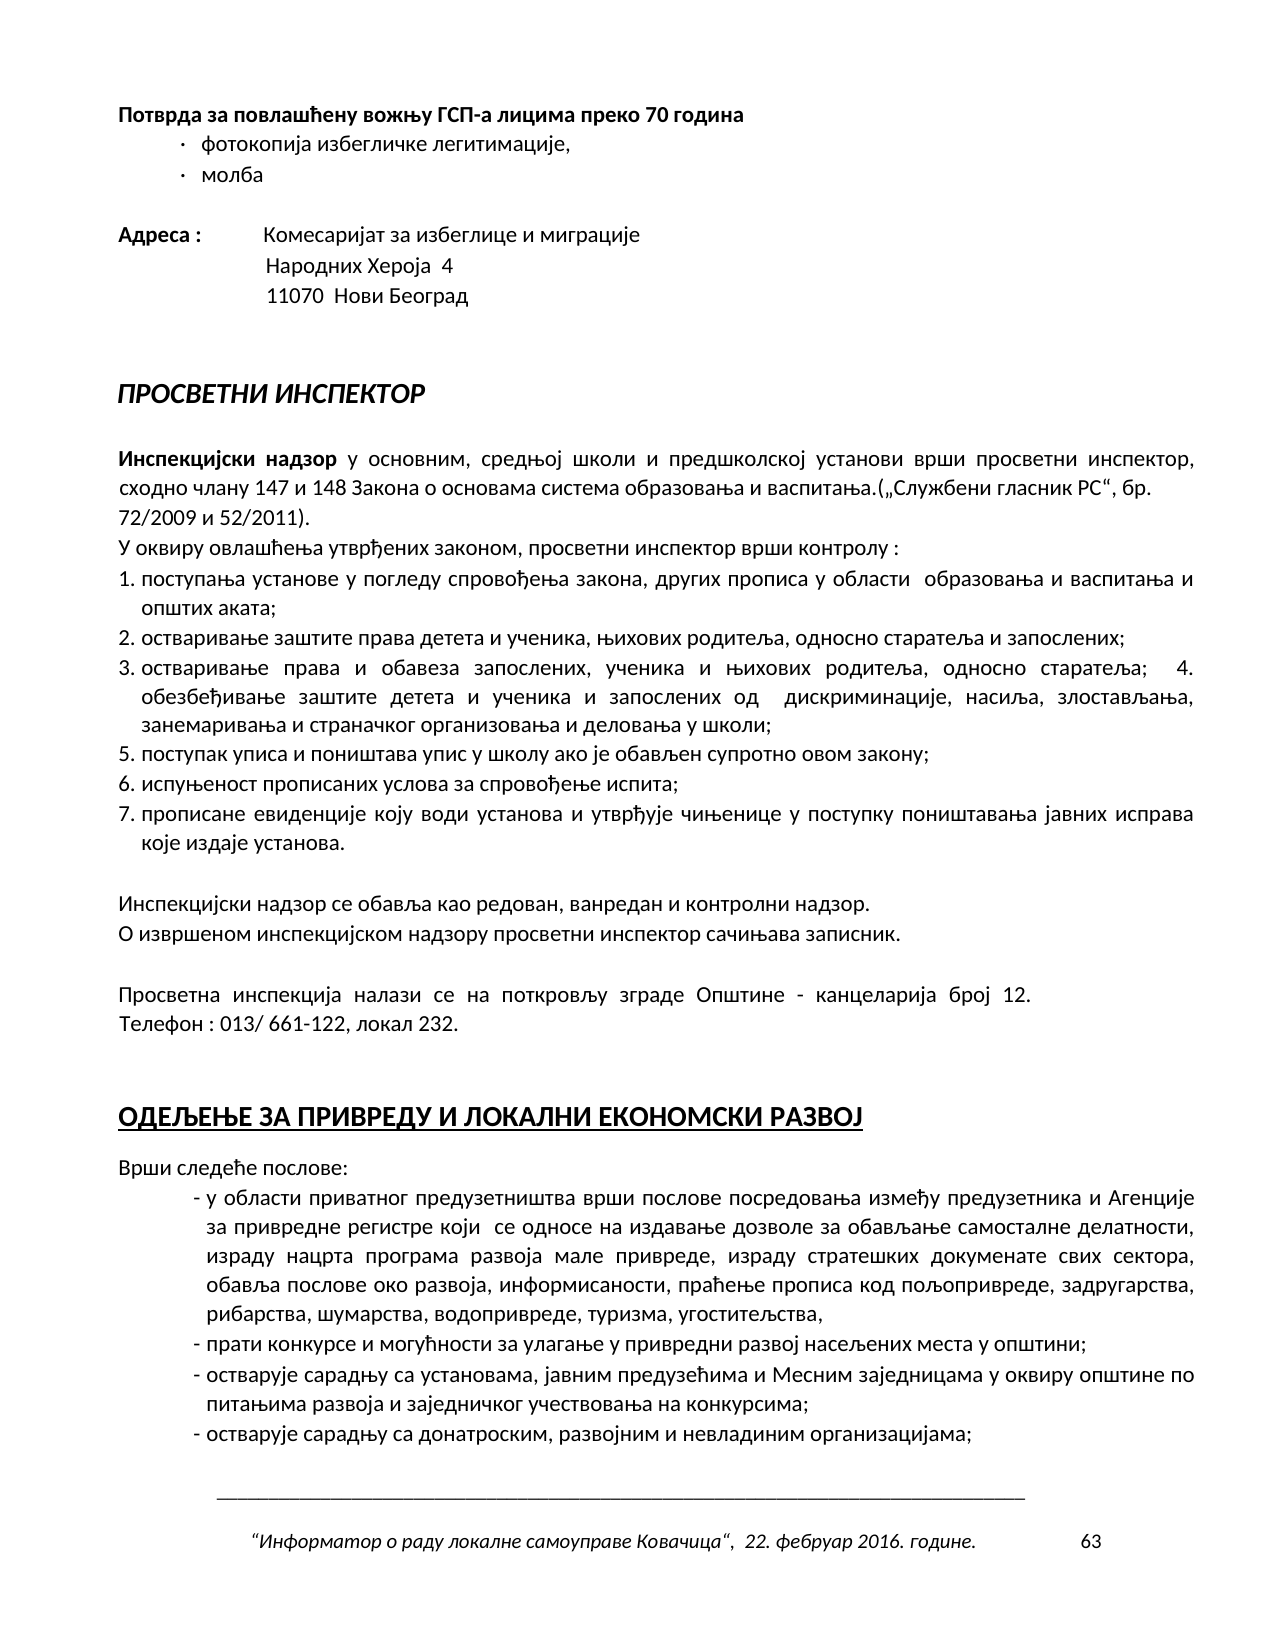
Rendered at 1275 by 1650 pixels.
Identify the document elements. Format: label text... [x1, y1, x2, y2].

list остваривање заштите права детета и ученика, њихових родитеља, односно старатеља и запослених; [118, 623, 1196, 651]
list поступак уписа и поништава упис у школу ако је обављен супротно овом закону; [118, 739, 1196, 767]
list поступања установе у погледу спровођења закона, других прописа у области образовања и васпитања и општих аката; [118, 564, 1196, 621]
text Инспекцијски надзор у основним, средњој школи и предшколској установи врши просветни инспектор, сходно члану 147 и 148 Закона о основама система образовања и васпитања.(„Службени гласник РС“, бр. [118, 444, 1196, 501]
subtitle Потврда за повлашћену вожњу ГСП-а лицима преко 70 година [118, 100, 1138, 128]
subtitle ПРОСВЕТНИ ИНСПЕКТОР [117, 376, 1138, 411]
list остварује сарадњу са донатроским, развојним и невладиним организацијама; [193, 1419, 1196, 1447]
text Адреса : Комесаријат за избеглице и миграције [118, 220, 1196, 248]
list прописане евиденције коју води установа и утврђује чињенице у поступку поништавања јавних исправа које издаје установа. [118, 799, 1196, 856]
text · молба [118, 160, 1196, 188]
text Народних Хероја 4 [118, 251, 1196, 279]
text 72/2009 и 52/2011). [118, 503, 1196, 531]
text О извршеном инспекцијском надзору просветни инспектор сачињава записник. [118, 919, 1196, 947]
text У оквиру овлашћења утврђених законом, просветни инспектор врши контролу : [118, 533, 1196, 561]
text · фотокопија избегличке легитимације, [118, 129, 1196, 157]
list остварује сарадњу са установама, јавним предузећима и Месним заједницама у оквиру општине по питањима развоја и заједничког учествовања на конкурсима; [193, 1360, 1196, 1417]
text Инспекцијски надзор се обавља као редован, ванредан и контролни надзор. [118, 889, 1196, 917]
list прати конкурсе и могућности за улагање у привредни развој насељених места у општини; [193, 1329, 1196, 1357]
subtitle ОДЕЉЕЊЕ ЗА ПРИВРЕДУ И ЛОКАЛНИ ЕКОНОМСКИ РАЗВОЈ [118, 1098, 1138, 1134]
list остваривање права и обавеза запослених, ученика и њихових родитеља, односно старатеља; 4. обезбеђивање заштите детета и ученика и запослених од дискриминације, насиља, злостављања, занемаривања и страначког организовања и деловања у школи; [118, 653, 1196, 738]
text Просветна инспекција налази се на поткровљу зграде Општине - канцеларија број 12. Телефон : 013/ 661-122, локал 232. [118, 980, 1033, 1037]
list испуњеност прописаних услова за спровођење испита; [118, 769, 1196, 797]
text Врши следеће послове: [118, 1153, 1196, 1181]
list у области приватног предузетништва врши послове посредовања између предузетника и Агенције за привредне регистре који се односе на издавање дозволе за обављање самосталне делатности, израду нацрта програма развоја мале привреде, израду стратешких докуменате свих сектора, обавља послове око развоја, информисаности, праћење прописа код пољопривреде, задругарства, рибарства, шумарства, водопривреде, туризма, угоститељства, [193, 1183, 1196, 1327]
text 11070 Нови Београд [118, 281, 1196, 309]
